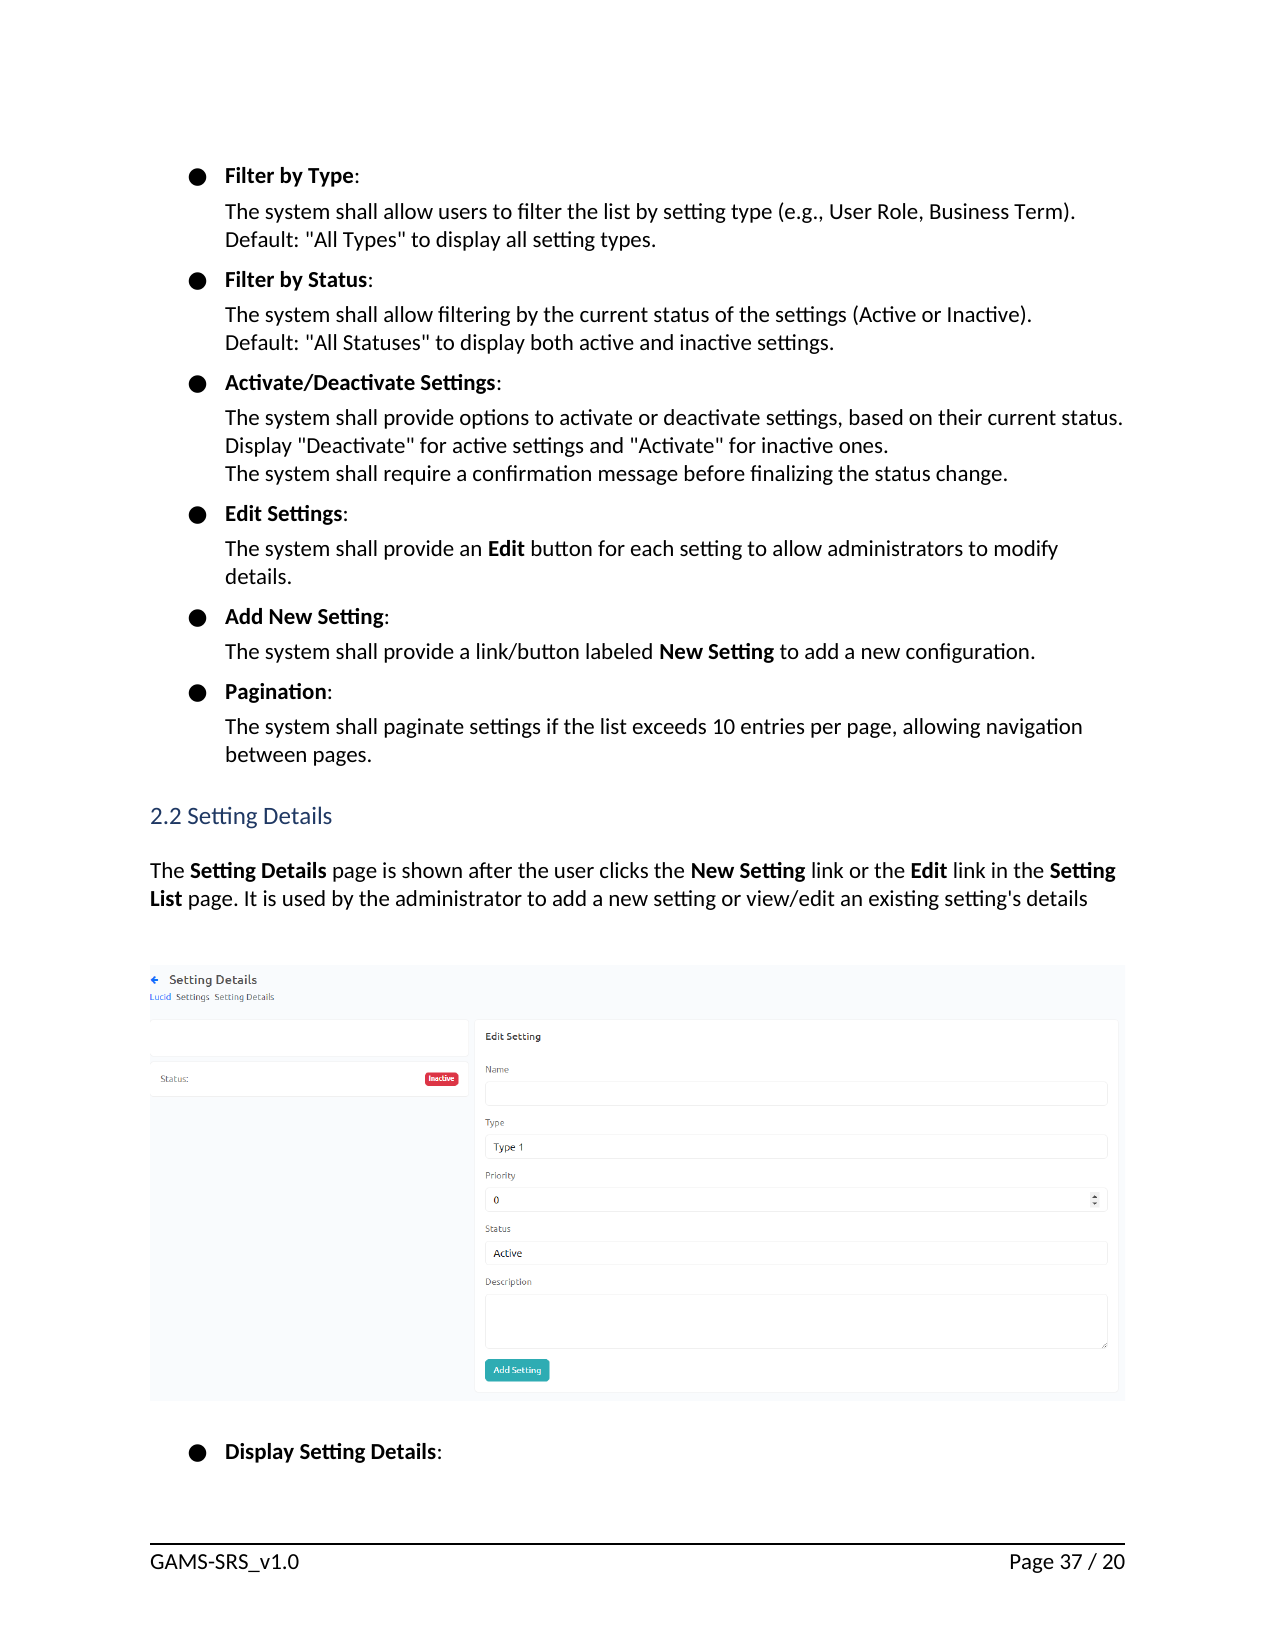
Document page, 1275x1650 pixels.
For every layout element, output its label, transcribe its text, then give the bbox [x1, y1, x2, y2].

list Add New Setting: [187, 590, 1125, 637]
text The system shall allow users to filter the list by setting type (e.g., User Role, Business Term). [225, 197, 1125, 225]
list Filter by Status: [187, 253, 1125, 300]
subtitle 2.2 Setting Details [150, 800, 1125, 831]
text The Setting Details page is shown after the user clicks the New Setting link or the Edit link in the Setting List page. It is used by the administrator to add a new setting or view/edit an existing setting's details [150, 856, 1125, 912]
text The system shall provide an Edit button for each setting to allow administrators to modify details. [225, 534, 1125, 590]
picture [150, 965, 1125, 1401]
list Pagination: [187, 665, 1125, 712]
text The system shall require a confirmation message before finalizing the status change. [225, 459, 1125, 487]
list Display Setting Details: [187, 1425, 1125, 1472]
list Filter by Type: [187, 150, 1125, 197]
text The system shall paginate settings if the list exceeds 10 entries per page, allowing navigation between pages. [225, 712, 1125, 768]
text Default: "All Types" to display all setting types. [225, 225, 1125, 253]
list Edit Settings: [187, 487, 1125, 534]
text The system shall provide a link/button labeled New Setting to add a new configuration. [225, 637, 1125, 665]
list Activate/Deactivate Settings: [187, 356, 1125, 403]
text Display "Deactivate" for active settings and "Activate" for inactive ones. [225, 431, 1125, 459]
text Default: "All Statuses" to display both active and inactive settings. [225, 328, 1125, 356]
text The system shall provide options to activate or deactivate settings, based on their current status. [225, 403, 1125, 431]
text The system shall allow filtering by the current status of the settings (Active or Inactive). [225, 300, 1125, 328]
